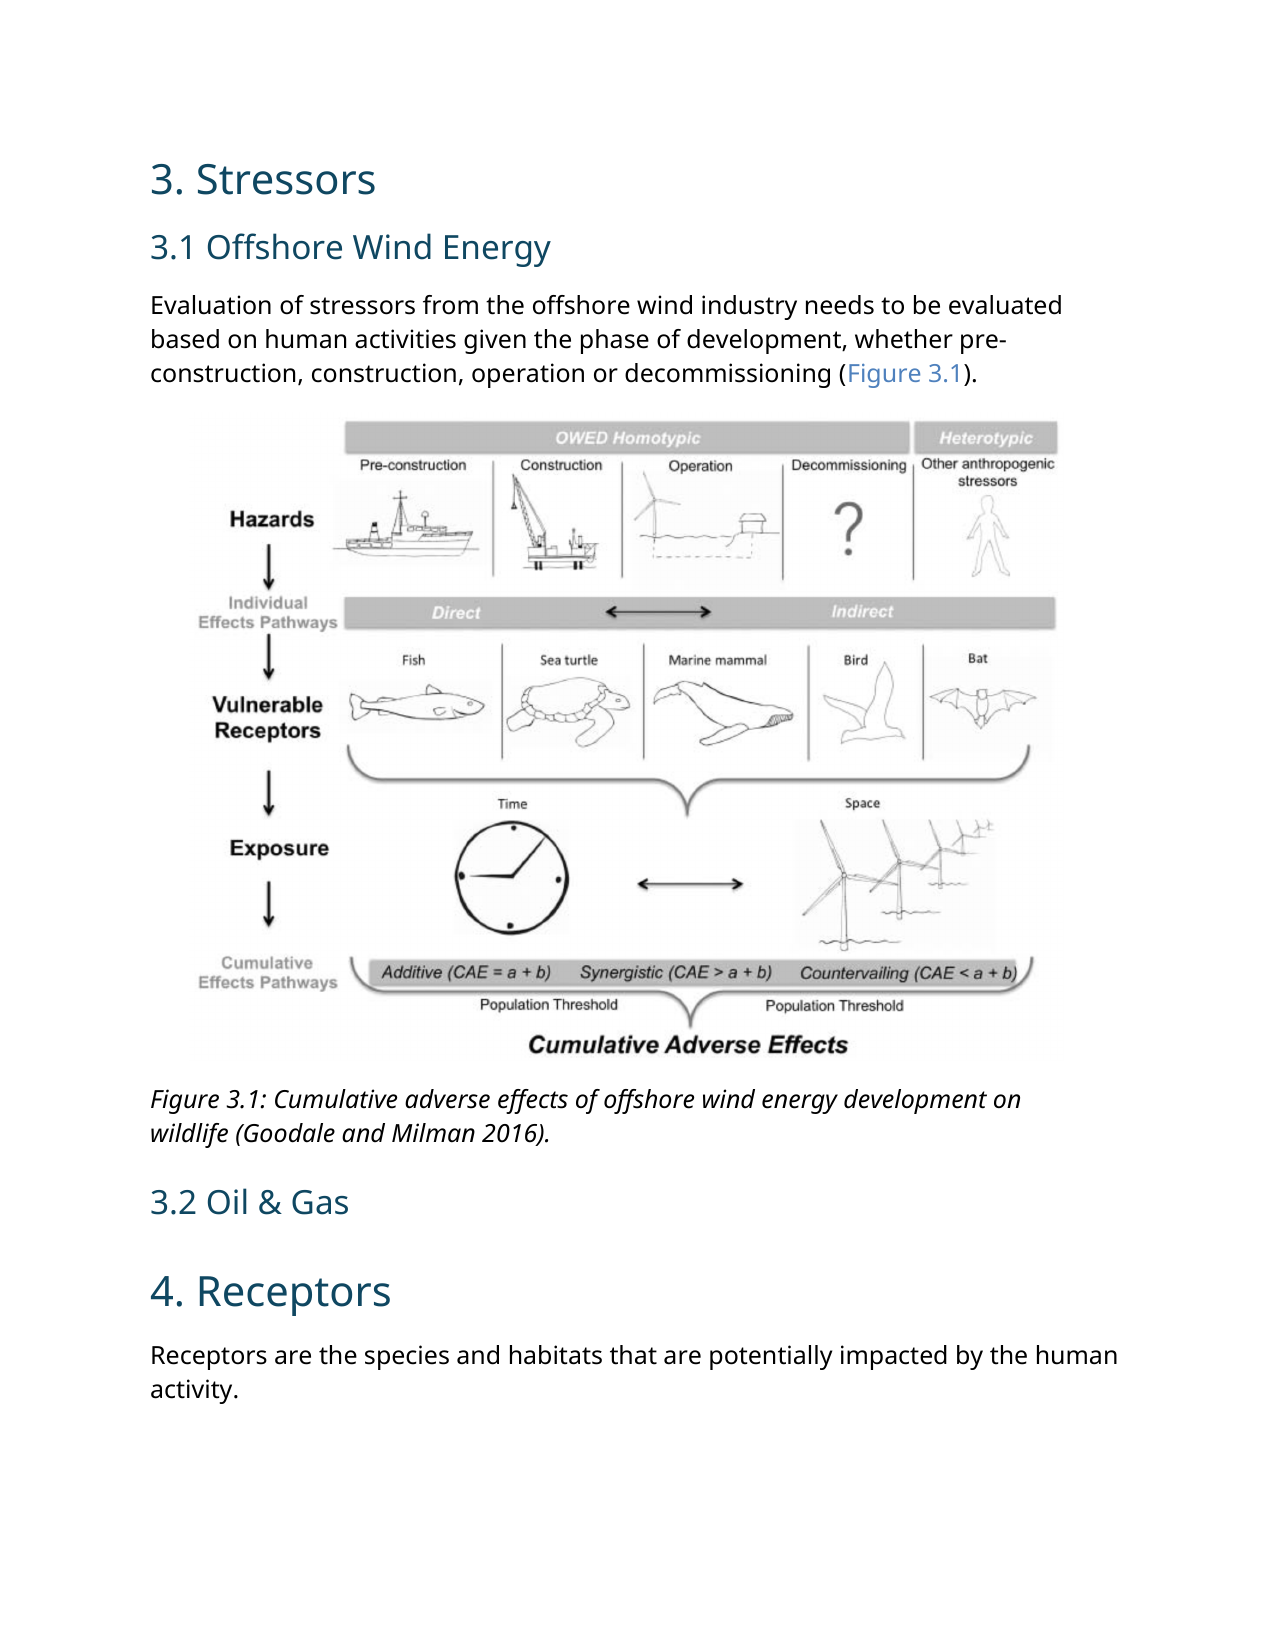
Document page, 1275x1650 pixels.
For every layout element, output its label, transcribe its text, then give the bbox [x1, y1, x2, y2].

picture [188, 412, 1064, 1061]
subtitle 3.1 Offshore Wind Energy [150, 223, 1125, 269]
subtitle 3.2 Oil & Gas [150, 1179, 1125, 1224]
subtitle 4. Receptors [150, 1262, 1125, 1319]
table_header Figure 3.1: Cumulative adverse effects of offshore wind energy development on wildlife (Goodale and Milman 2016). [139, 409, 1114, 1162]
text Evaluation of stressors from the offshore wind industry needs to be evaluated based on human activities given the phase of development, whether pre-construction, construction, operation or decommissioning (Figure 3.1). [150, 288, 1125, 390]
subtitle 3. Stressors [150, 150, 1125, 207]
text Receptors are the species and habitats that are potentially impacted by the human activity. [150, 1337, 1125, 1406]
